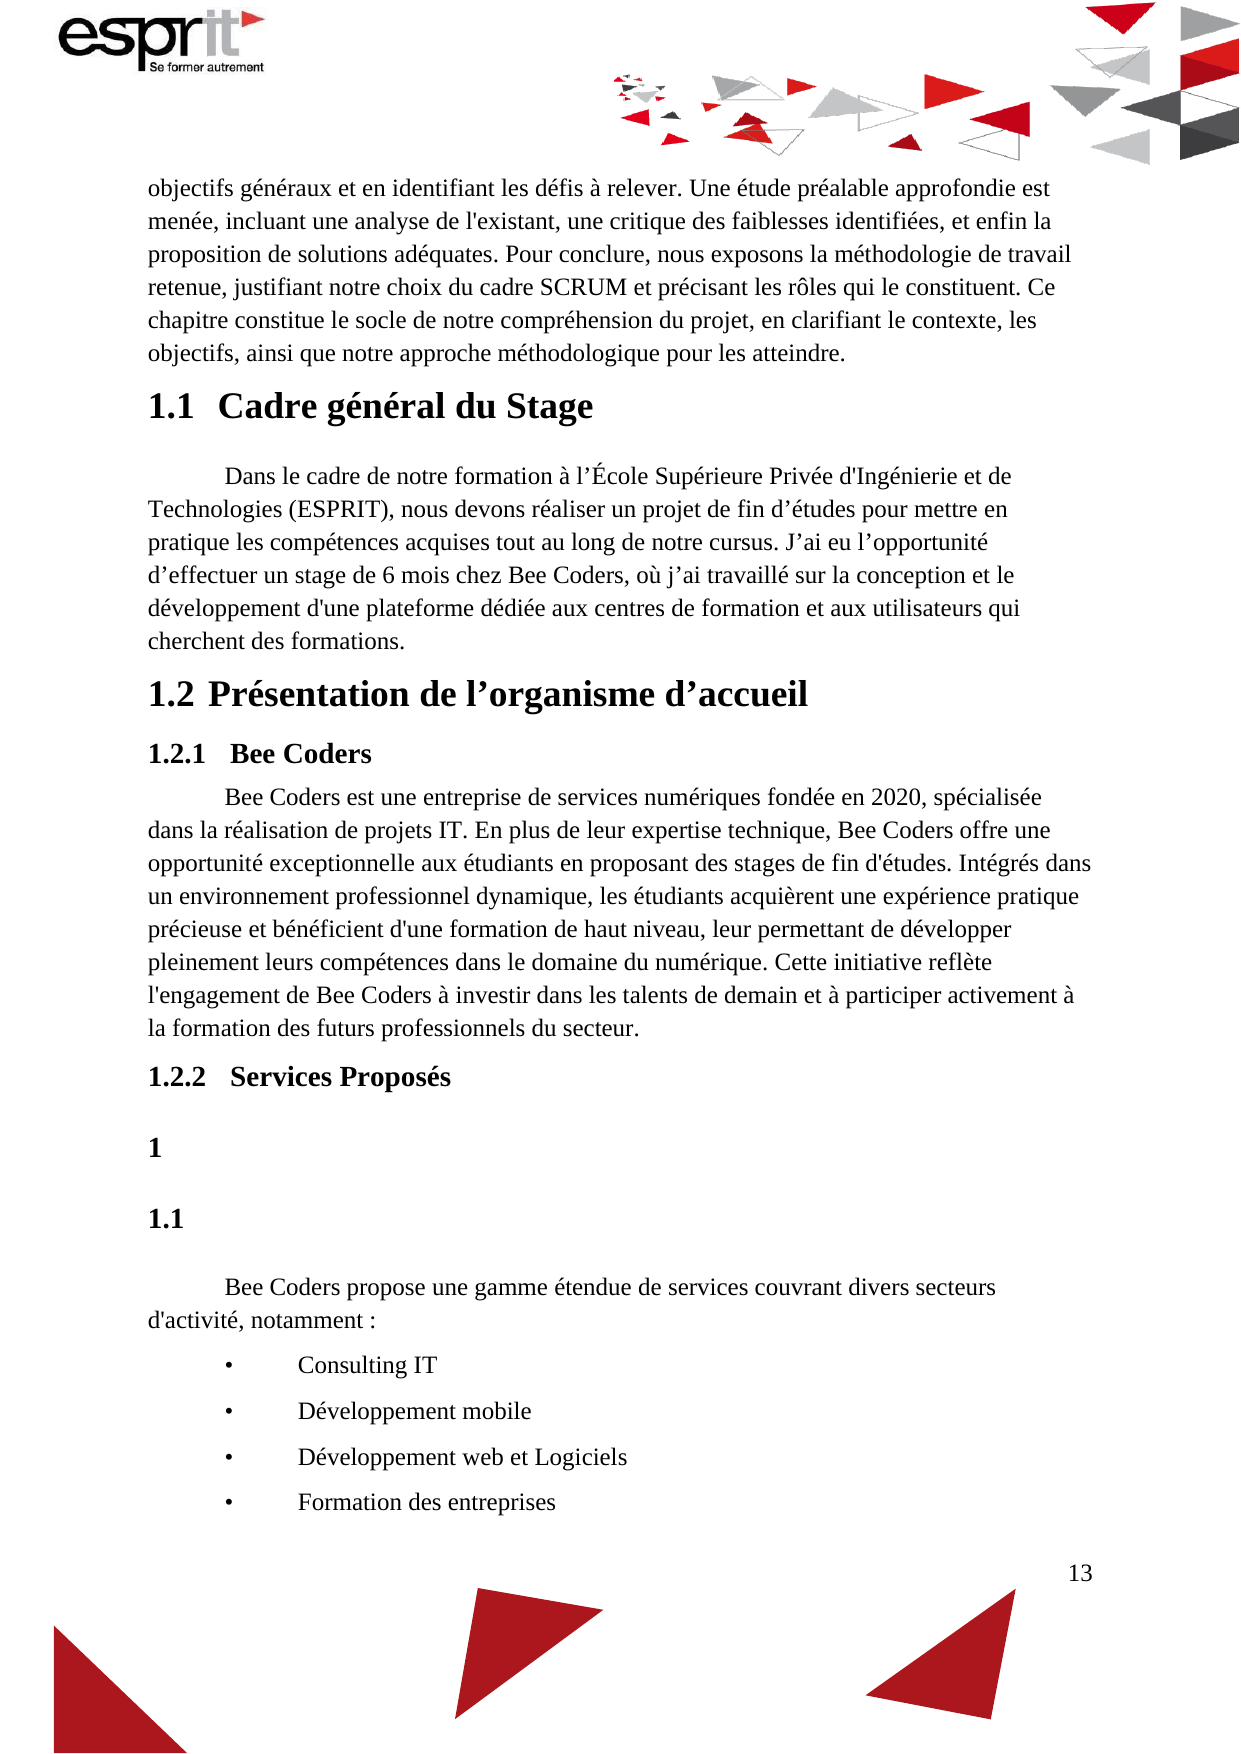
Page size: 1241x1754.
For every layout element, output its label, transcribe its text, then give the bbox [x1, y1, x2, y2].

picture [613, 0, 1241, 167]
text • Développement mobile [148, 1396, 1093, 1425]
subtitle Présentation de l’organisme d’accueil [148, 671, 1093, 714]
text • Développement web et Logiciels [148, 1442, 1093, 1470]
text Bee Coders propose une gamme étendue de services couvrant divers secteurs d'activité, notamment : [148, 1272, 1093, 1334]
subtitle Bee Coders [148, 736, 1093, 770]
subtitle Services Proposés [148, 1059, 1093, 1092]
text Bee Coders est une entreprise de services numériques fondée en 2020, spécialisée dans la réalisation de projets IT. En plus de leur expertise technique, Bee Coders offre une opportunité exceptionnelle aux étudiants en proposant des stages de fin d'études. Intégrés dans un environnement professionnel dynamique, les étudiants acquièrent une expérience pratique précieuse et bénéficient d'une formation de haut niveau, leur permettant de développer pleinement leurs compétences dans le domaine du numérique. Cette initiative reflète l'engagement de Bee Coders à investir dans les talents de demain et à participer activement à la formation des futurs professionnels du secteur. [148, 782, 1093, 1042]
text Dans le cadre de notre formation à l’École Supérieure Privée d'Ingénierie et de Technologies (ESPRIT), nous devons réaliser un projet de fin d’études pour mettre en pratique les compétences acquises tout au long de notre cursus. J’ai eu l’opportunité d’effectuer un stage de 6 mois chez Bee Coders, où j’ai travaillé sur la conception et le développement d'une plateforme dédiée aux centres de formation et aux utilisateurs qui cherchent des formations. [148, 461, 1093, 655]
text • Formation des entreprises [148, 1487, 1093, 1516]
picture [54, 7, 269, 75]
text • Consulting IT [148, 1351, 1093, 1379]
subtitle Cadre général du Stage [148, 384, 1093, 427]
